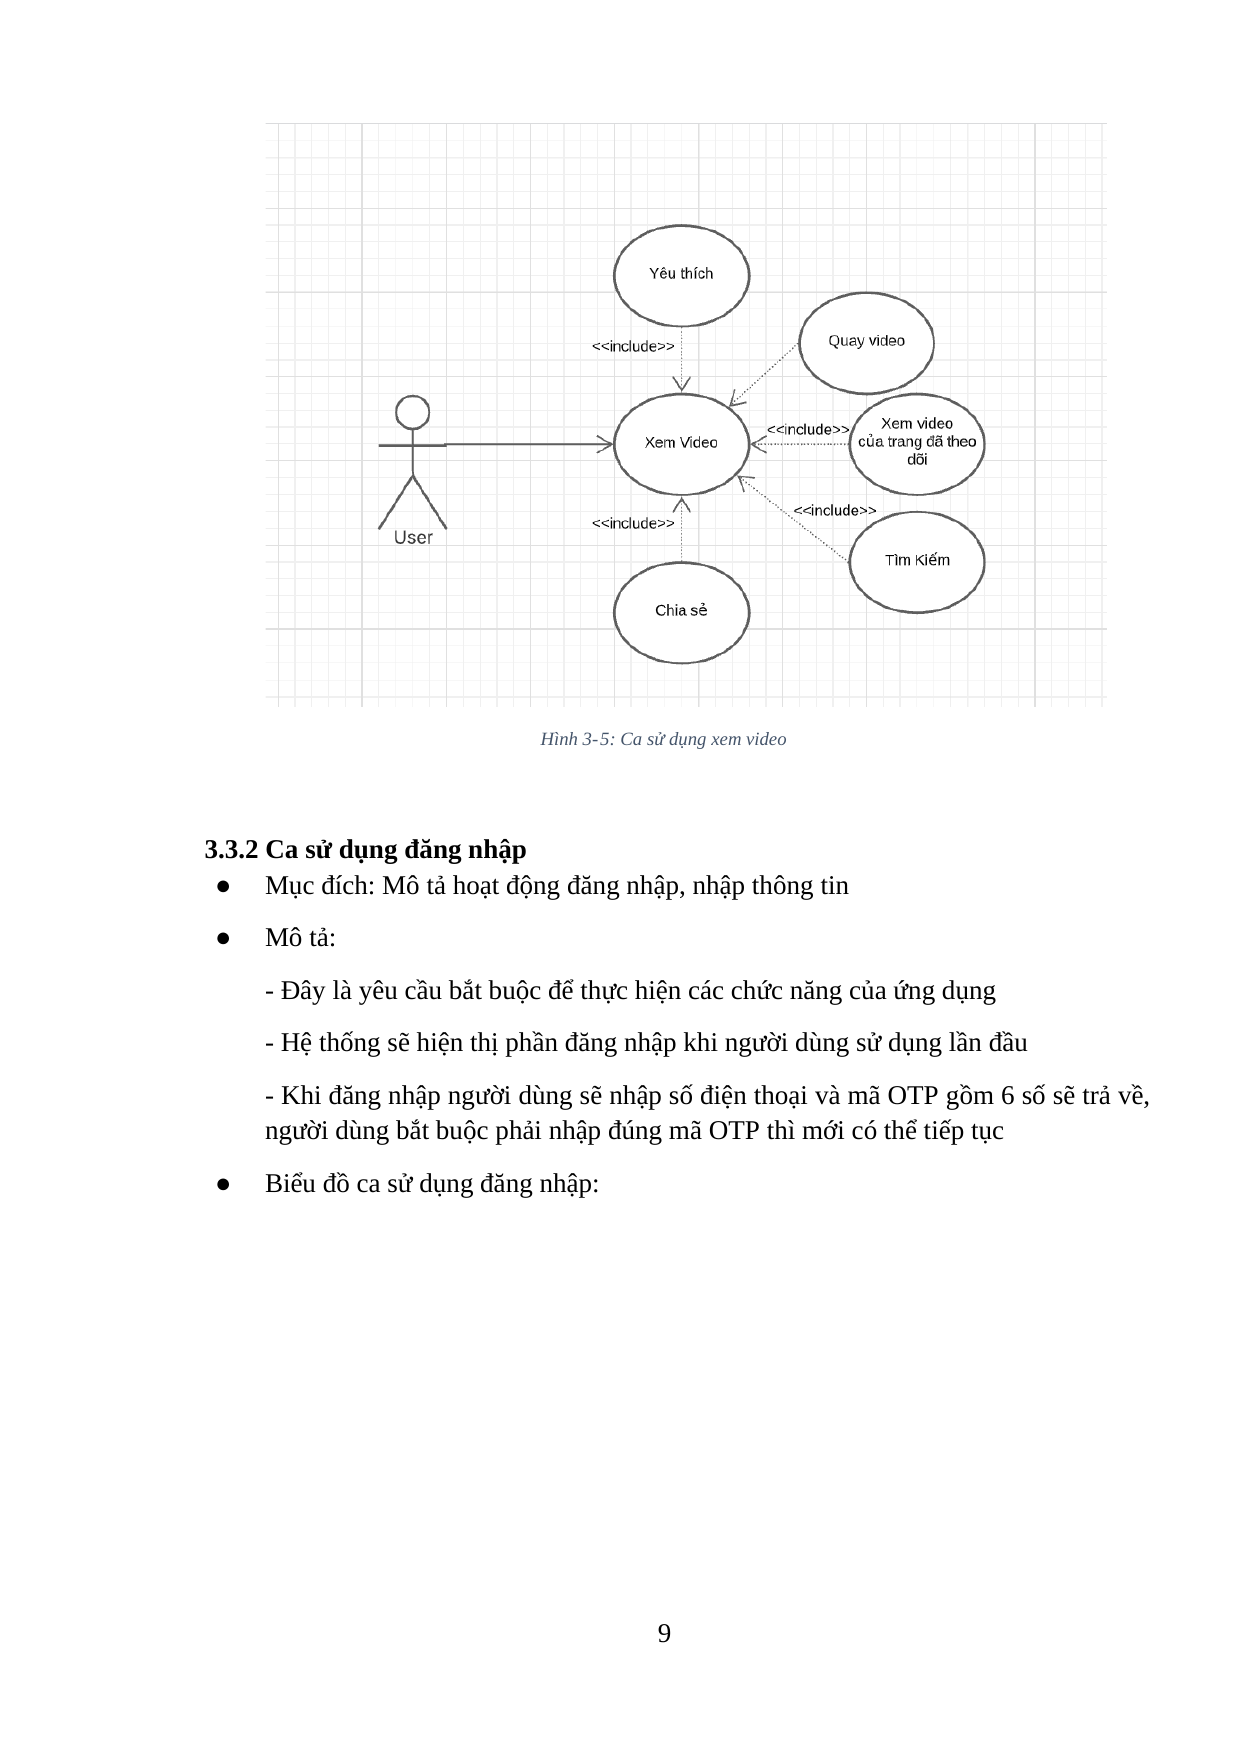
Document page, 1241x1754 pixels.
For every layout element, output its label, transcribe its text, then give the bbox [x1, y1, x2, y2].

text - Hệ thống sẽ hiện thị phần đăng nhập khi người dùng sử dụng lần đầu [177, 1026, 1152, 1057]
subtitle 3.3.2 Ca sử dụng đăng nhập [204, 833, 1152, 864]
text ● Mục đích: Mô tả hoạt động đăng nhập, nhập thông tin [215, 869, 1152, 900]
picture [265, 123, 1107, 707]
text ● Mô tả: [215, 922, 1152, 953]
text - Đây là yêu cầu bắt buộc để thực hiện các chức năng của ứng dụng [177, 974, 1152, 1005]
text - Khi đăng nhập người dùng sẽ nhập số điện thoại và mã OTP gồm 6 số sẽ trả về, người dùng bắt buộc phải nhập đúng mã OTP thì mới có thể tiếp tục [265, 1079, 1152, 1146]
text ● Biểu đồ ca sử dụng đăng nhập: [215, 1167, 1152, 1198]
